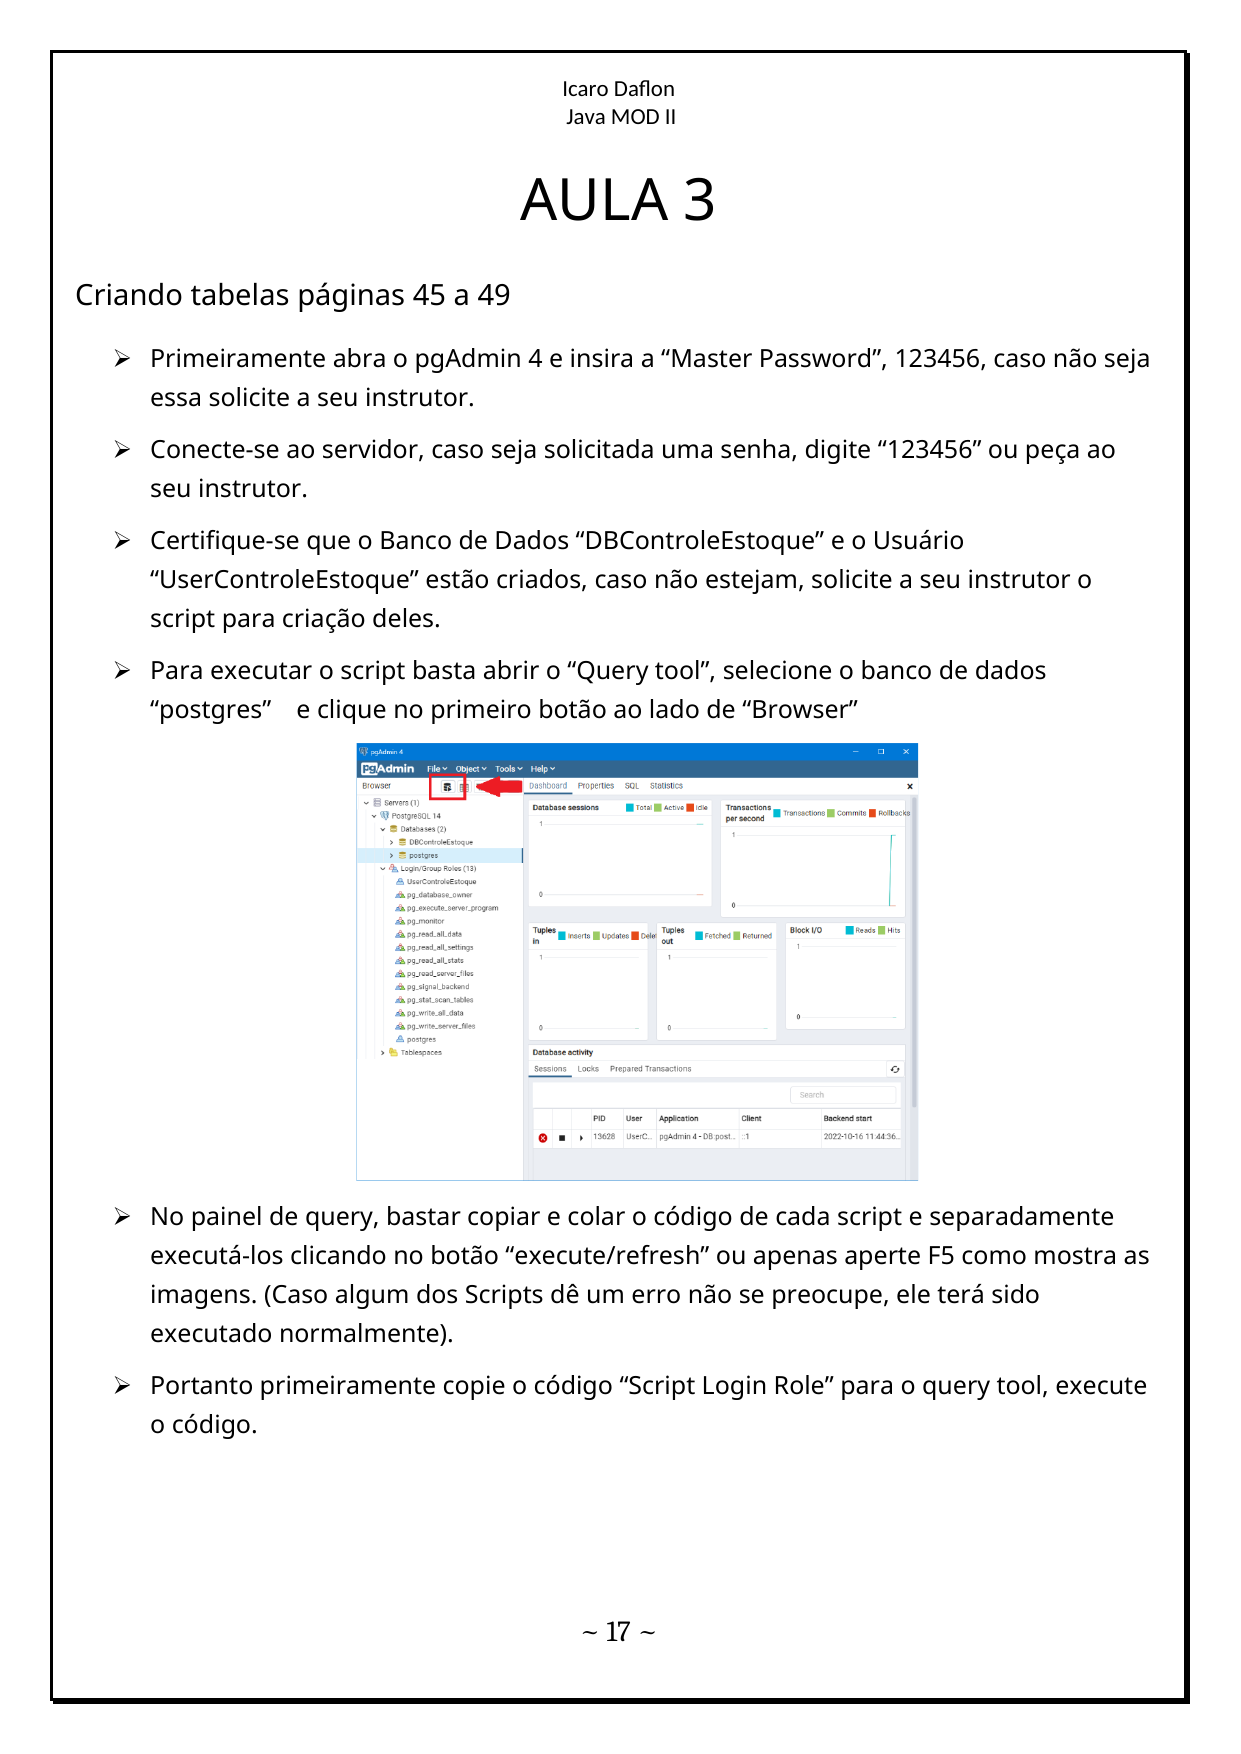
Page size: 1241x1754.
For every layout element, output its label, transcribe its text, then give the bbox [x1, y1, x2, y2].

text No painel de query, bastar copiar e colar o código de cada script e separadamente executá-los clicando no botão “execute/refresh” ou apenas aperte F5 como mostra as imagens. (Caso algum dos Scripts dê um erro não se preocupe, ele terá sido executado normalmente). [112, 1198, 1162, 1350]
text Primeiramente abra o pgAdmin 4 e insira a “Master Password”, 123456, caso não seja essa solicite a seu instrutor. [112, 341, 1162, 414]
text Conecte-se ao servidor, caso seja solicitada uma senha, digite “123456” ou peça ao seu instrutor. [112, 431, 1162, 505]
text Certifique-se que o Banco de Dados “DBControleEstoque” e o Usuário “UserControleEstoque” estão criados, caso não estejam, solicite a seu instrutor o script para criação deles. [112, 522, 1162, 635]
text Portanto primeiramente copie o código “Script Login Role” para o query tool, execute o código. [112, 1367, 1162, 1441]
text Para executar o script basta abrir o “Query tool”, selecione o banco de dados “postgres” e clique no primeiro botão ao lado de “Browser” [112, 652, 1162, 726]
picture [356, 743, 919, 1181]
text AULA 3 [75, 158, 1162, 237]
text Criando tabelas páginas 45 a 49 [75, 274, 1162, 314]
